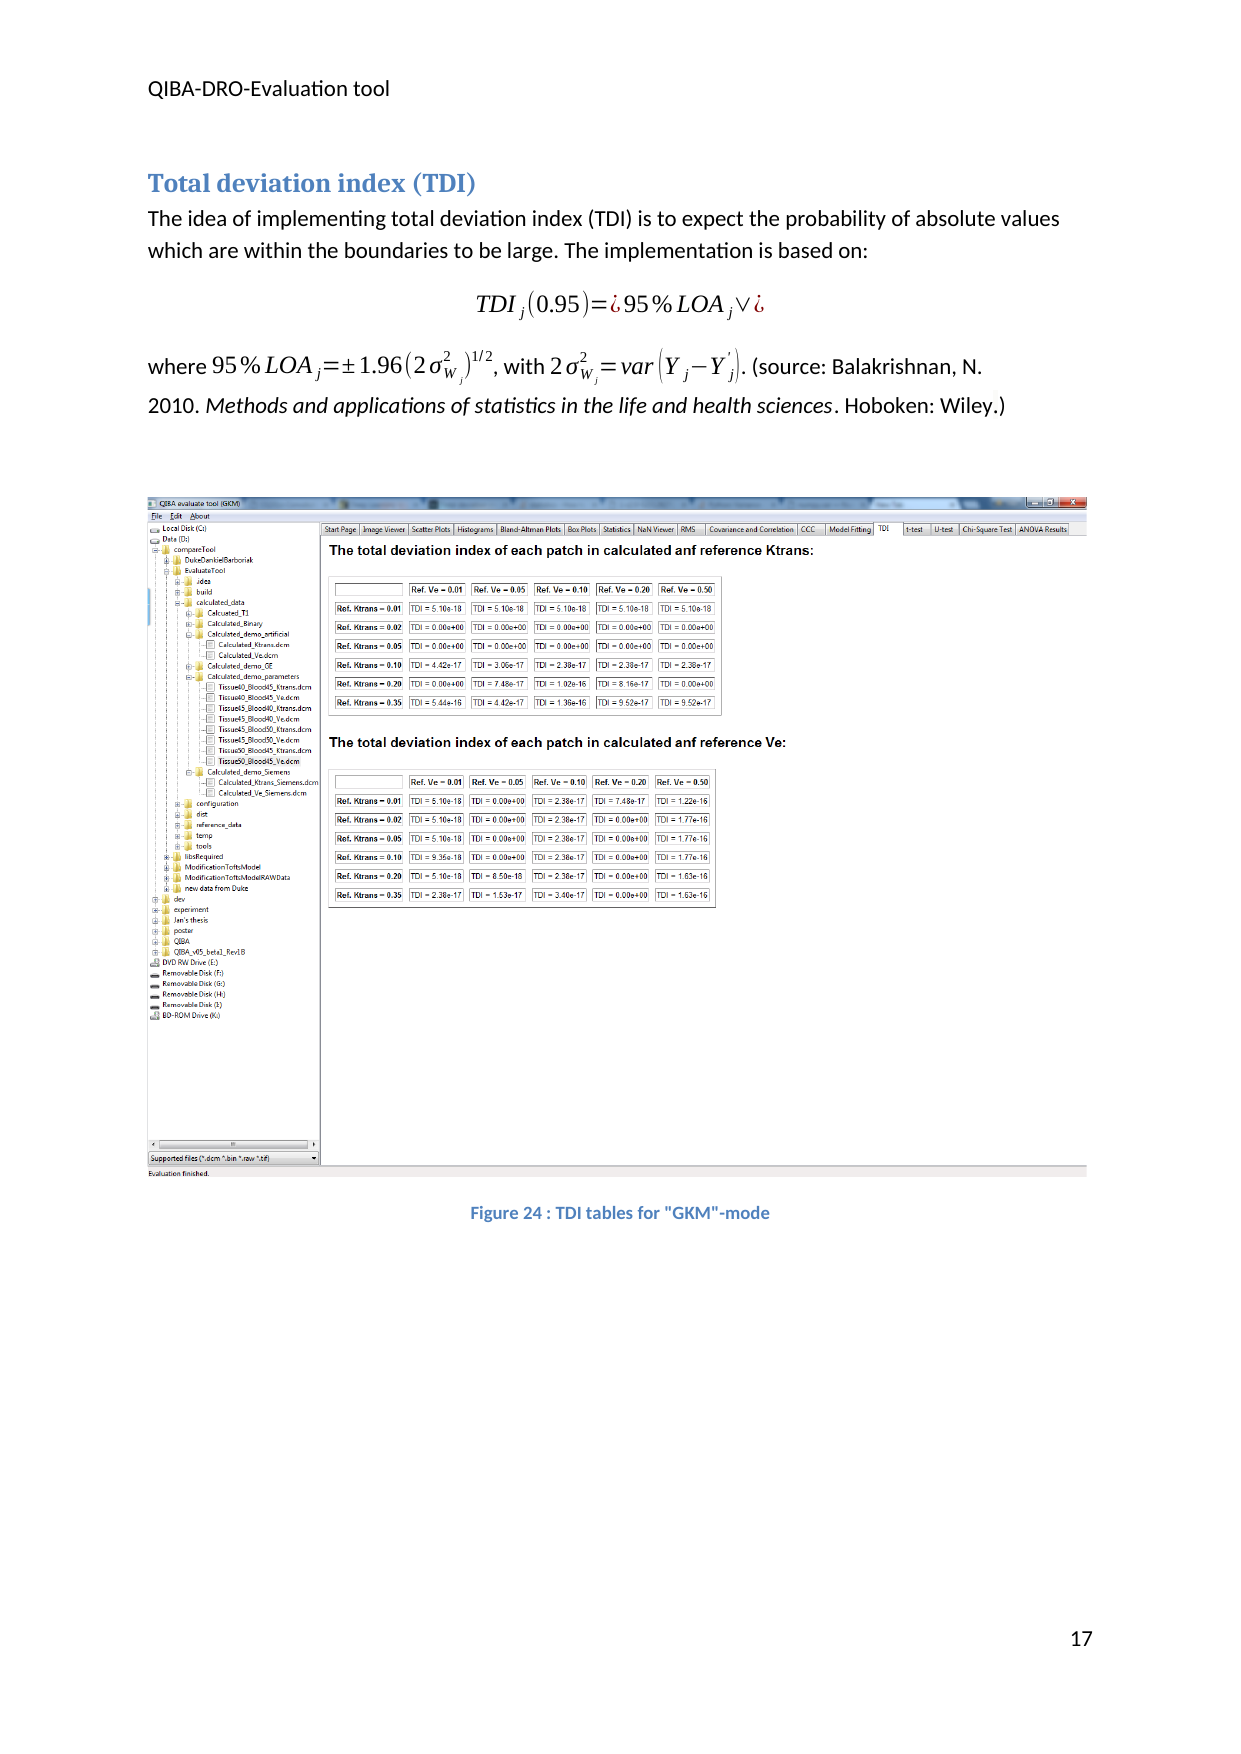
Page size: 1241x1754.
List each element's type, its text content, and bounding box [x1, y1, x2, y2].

text The idea of implementing total deviation index (TDI) is to expect the probability of absolute values which are within the boundaries to be large. The implementation is based on: [148, 204, 1093, 264]
text where , with . (source: Balakrishnan, N. 2010. Methods and applications of statistics in the life and health sciences. Hoboken: Wiley.) [148, 346, 1093, 419]
picture [147, 497, 1087, 1177]
subtitle Total deviation index (TDI) [148, 168, 1093, 199]
text Figure 24 : TDI tables for "GKM"-mode [148, 1201, 1093, 1224]
